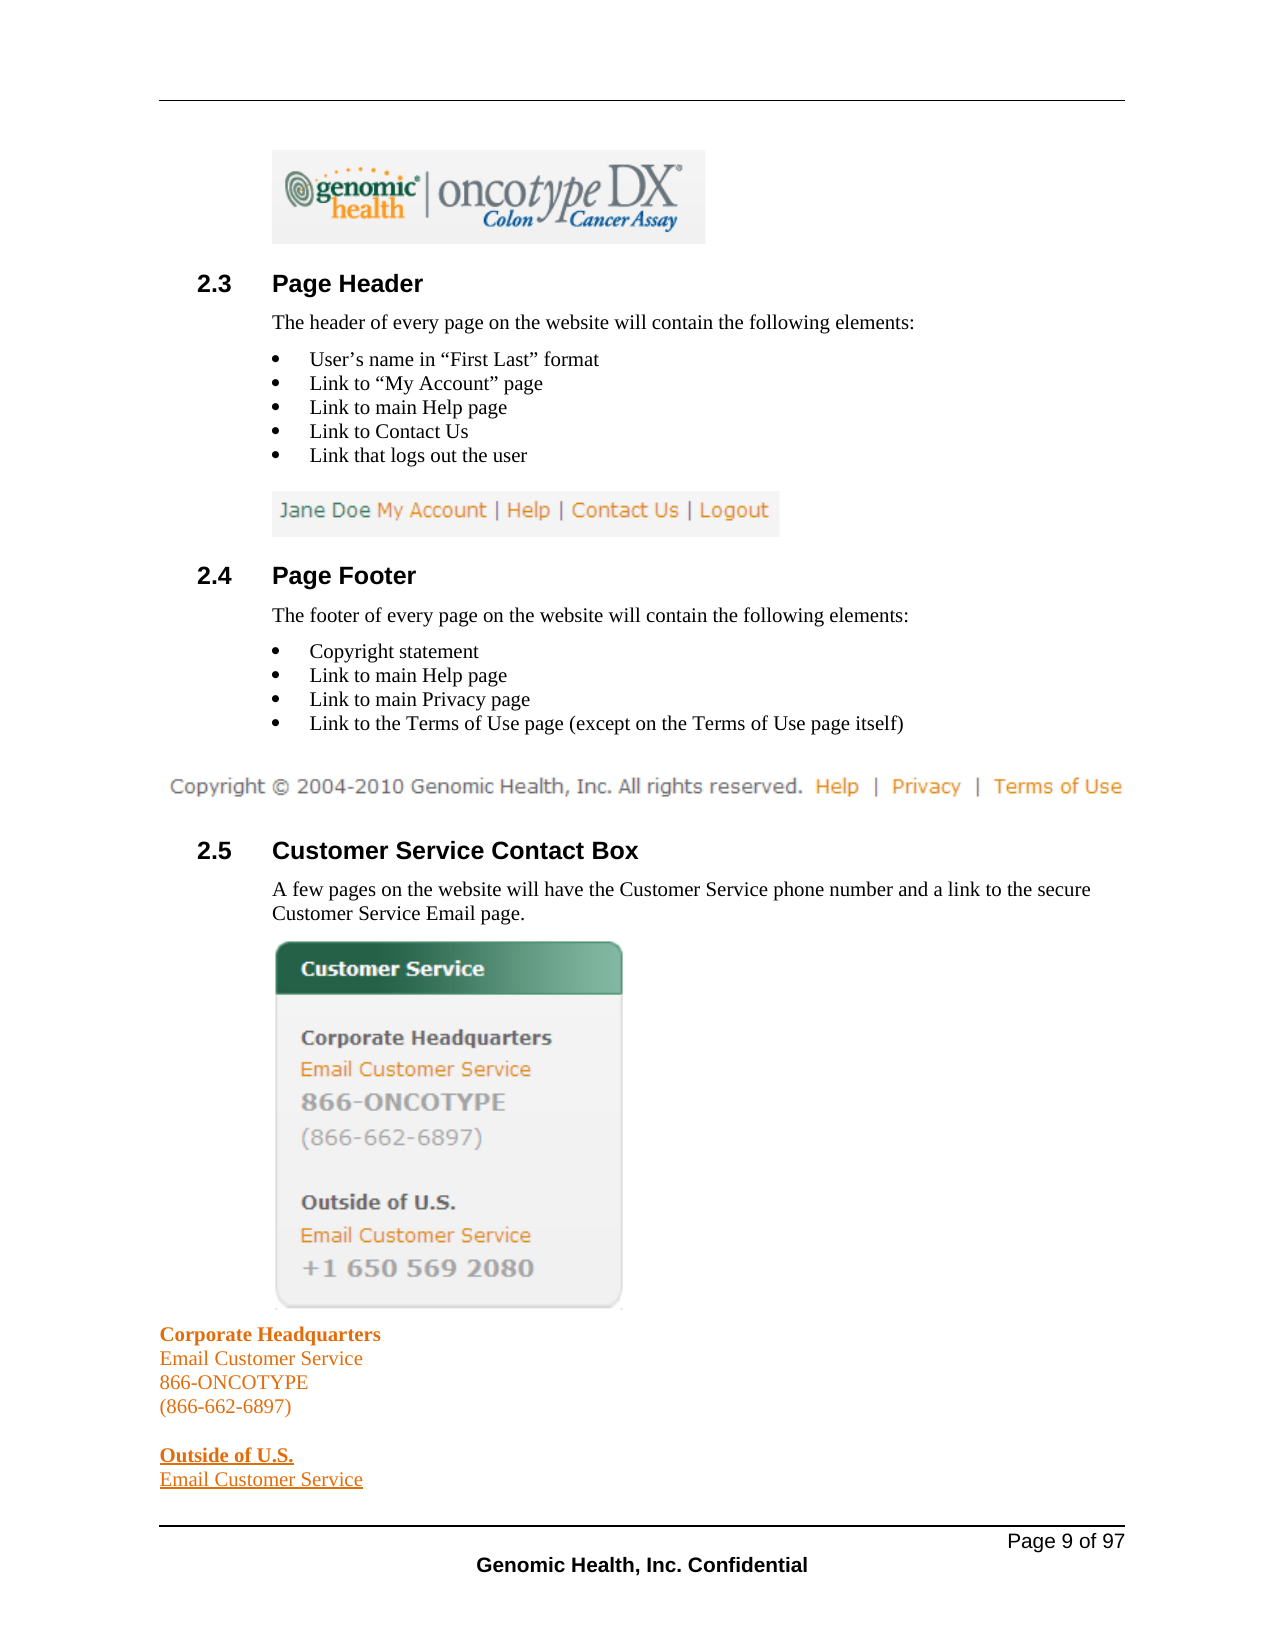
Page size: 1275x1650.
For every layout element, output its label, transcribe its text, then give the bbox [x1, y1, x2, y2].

text Outside of U.S. [159, 1442, 1125, 1467]
list Link to main Help page [272, 395, 1125, 419]
list Link to main Help page [272, 663, 1125, 687]
picture [271, 491, 780, 537]
subtitle Page Header [197, 269, 1125, 297]
text Corporate Headquarters [159, 1322, 1125, 1346]
list Link to Contact Us [272, 419, 1125, 443]
subtitle Customer Service Contact Box [197, 836, 1125, 865]
text Email Customer Service [159, 1346, 1125, 1370]
picture [159, 759, 1139, 811]
text 866-ONCOTYPE [159, 1370, 1125, 1394]
text Email Customer Service [159, 1467, 1125, 1491]
text A few pages on the website will have the Customer Service phone number and a link to the secure Customer Service Email page. [272, 877, 1125, 925]
picture [271, 150, 706, 244]
list Copyright statement [272, 639, 1125, 663]
list User’s name in “First Last” format [272, 347, 1125, 371]
list Link to the Terms of Use page (except on the Terms of Use page itself) [272, 711, 1125, 735]
picture [271, 937, 625, 1310]
list Link that logs out the user [272, 443, 1125, 467]
text (866-662-6897) [159, 1394, 1125, 1418]
text The header of every page on the website will contain the following elements: [272, 310, 1125, 334]
text The footer of every page on the website will contain the following elements: [272, 602, 1125, 627]
list Link to main Privacy page [272, 687, 1125, 711]
subtitle Page Footer [197, 561, 1125, 590]
list Link to “My Account” page [272, 371, 1125, 395]
